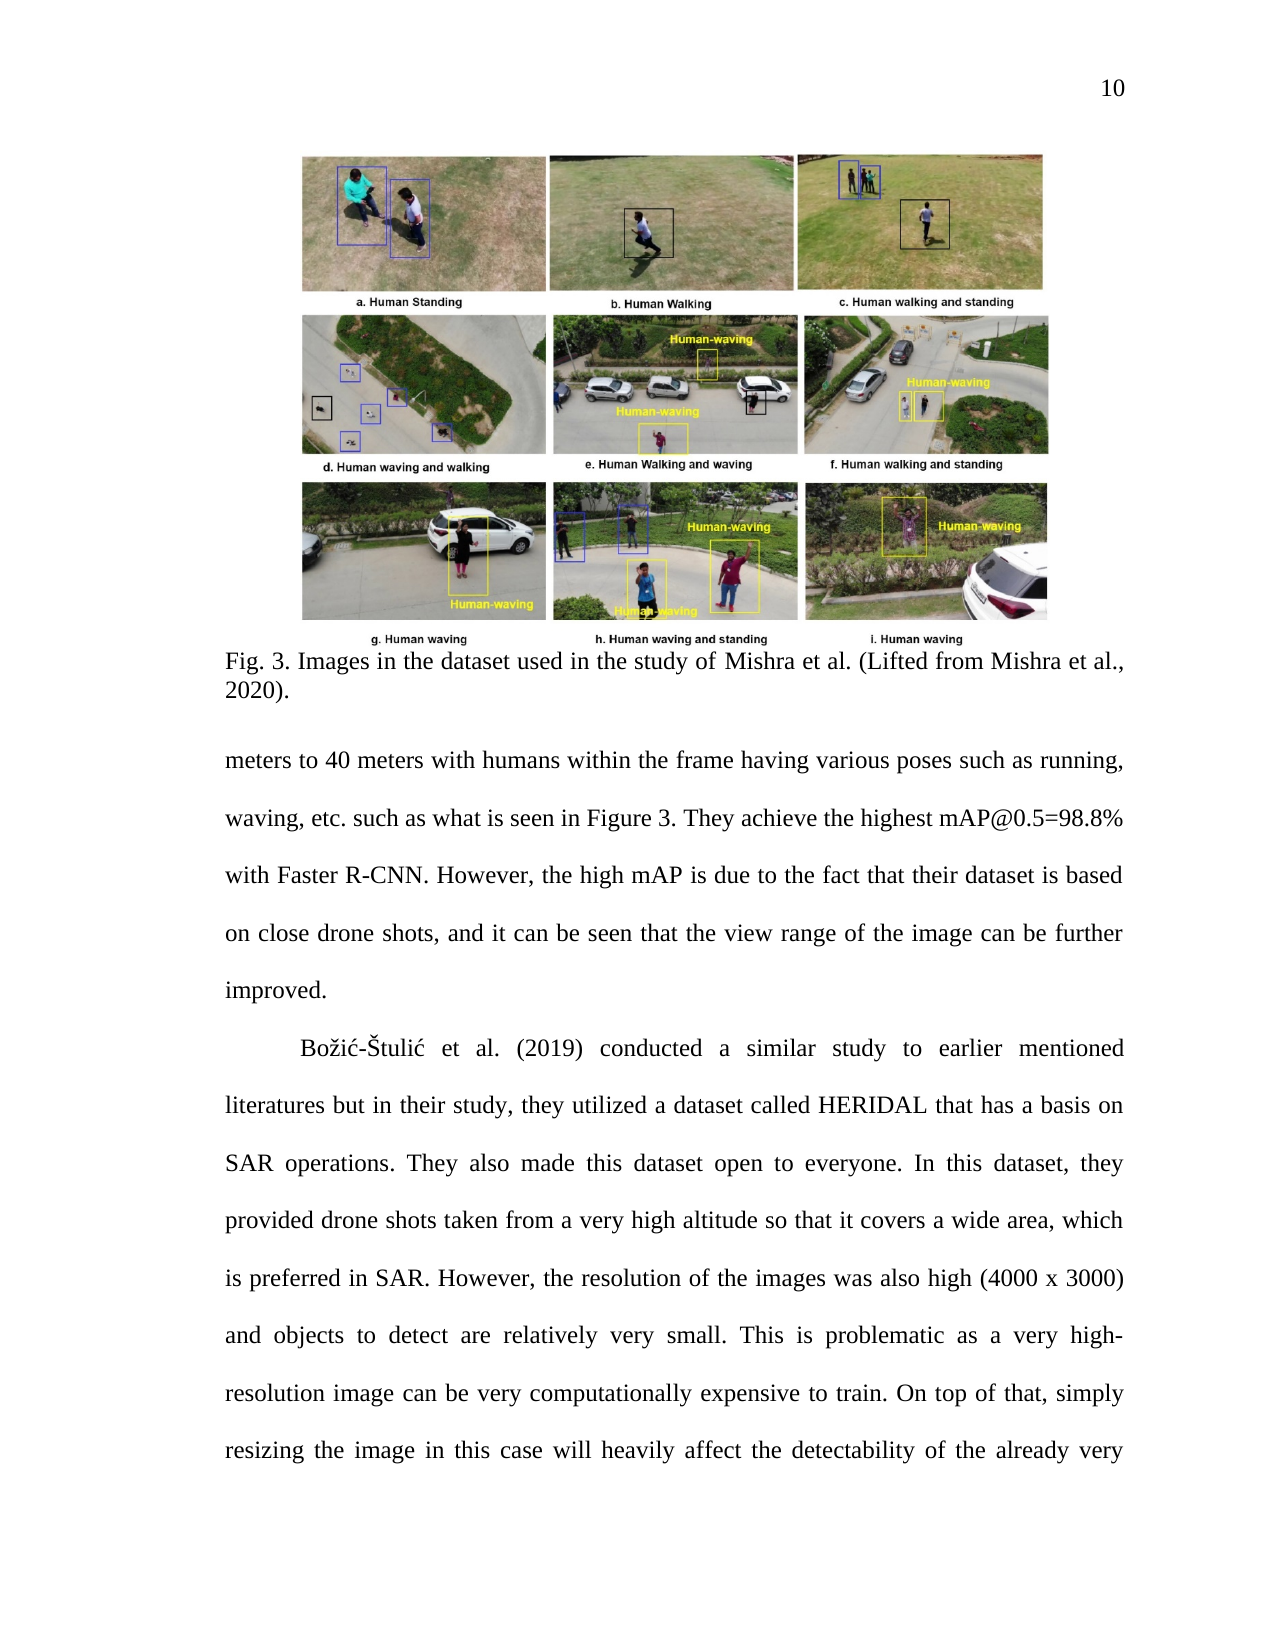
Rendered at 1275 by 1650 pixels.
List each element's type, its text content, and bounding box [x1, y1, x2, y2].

text meters to 40 meters with humans within the frame having various poses such as running, waving, etc. such as what is seen in Figure 3. They achieve the highest mAP@0.5=98.8% with Faster R-CNN. However, the high mAP is due to the fact that their dataset is based on close drone shots, and it can be seen that the view range of the image can be further improved. [225, 745, 1125, 1004]
picture [300, 150, 1050, 647]
text Fig. 3. Images in the dataset used in the study of Mishra et al. (Lifted from Mishra et al., 2020). [225, 646, 1125, 704]
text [225, 1033, 1125, 1464]
